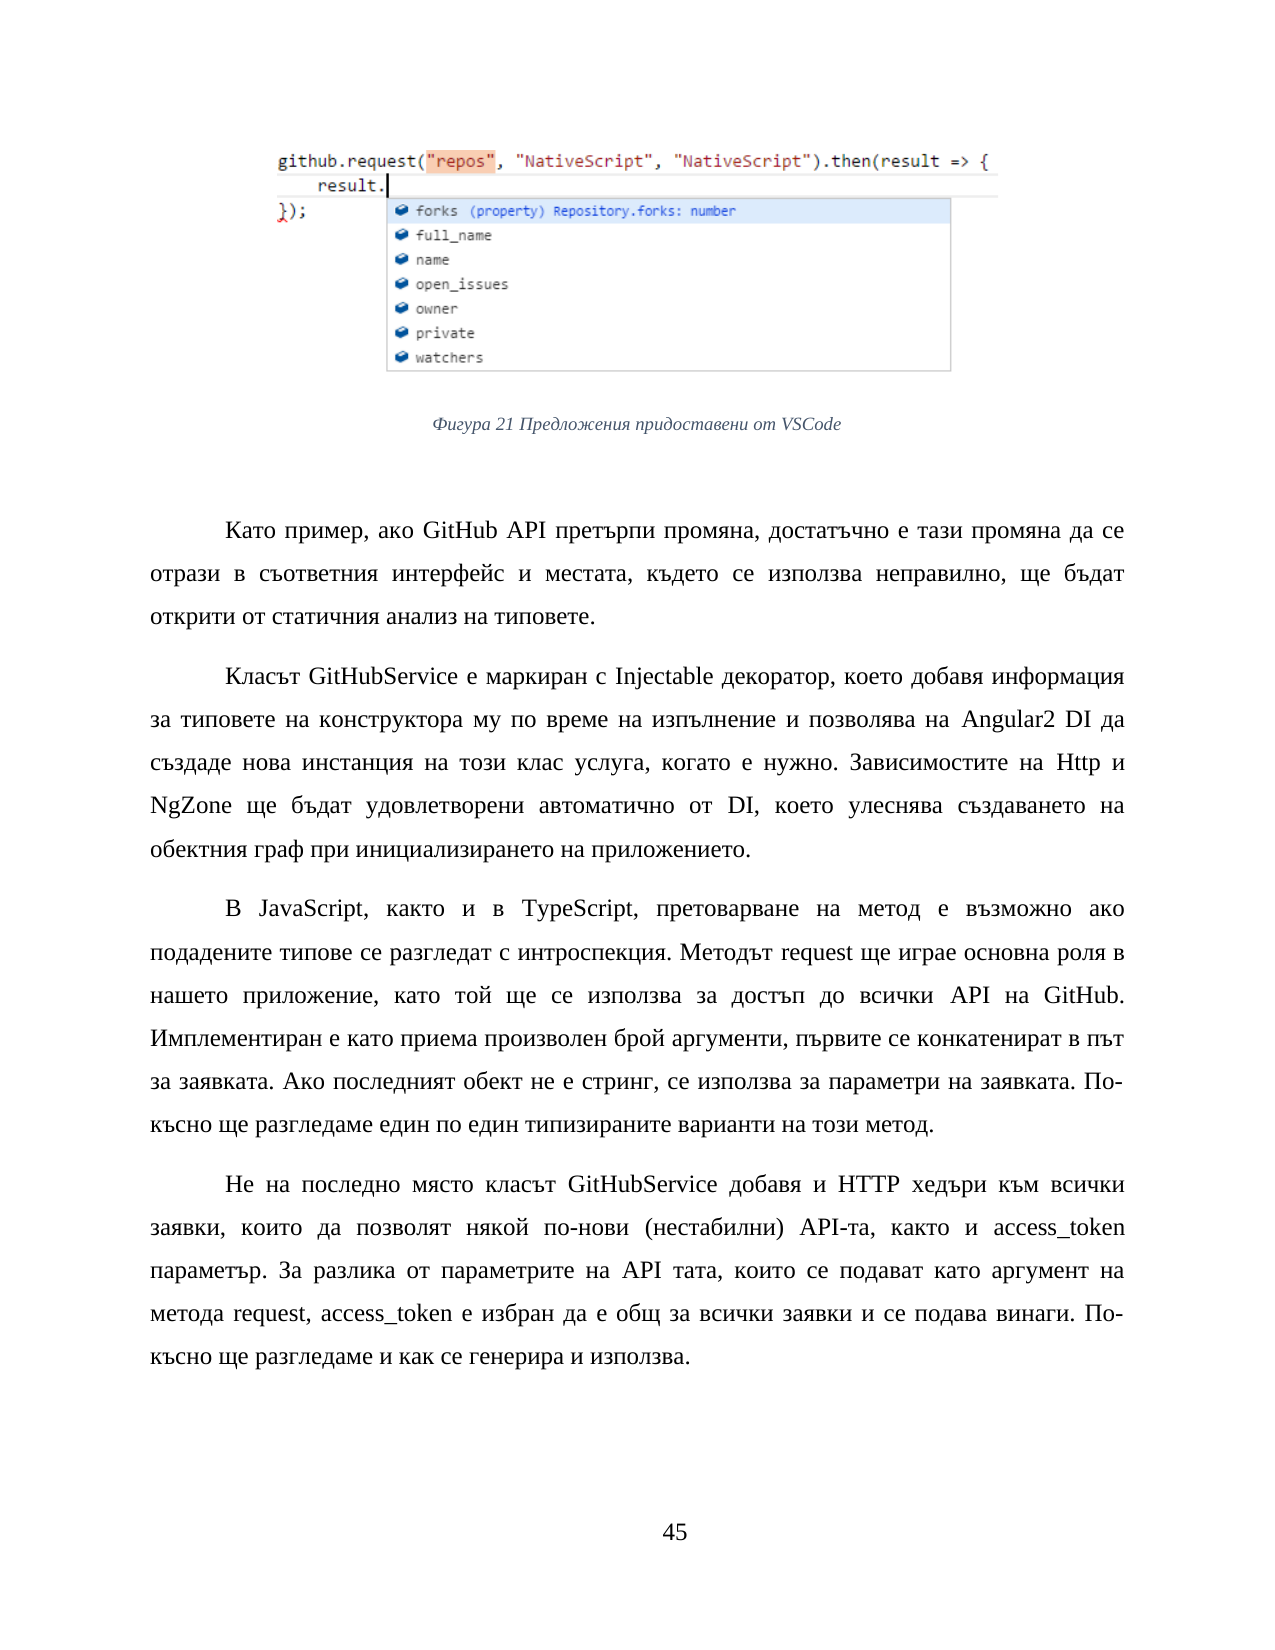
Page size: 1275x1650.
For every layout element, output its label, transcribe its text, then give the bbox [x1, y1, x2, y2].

text Като пример, ако GitHub API претърпи промяна, достатъчно е тази промяна да се отрази в съответния интерфейс и местата, където се използва неправилно, ще бъдат открити от статичния анализ на типовете. [150, 515, 1125, 630]
text Не на последно място класът GitHubService добавя и HTTP хедъри към всички заявки, които да позволят някой по-нови (нестабилни) API-та, както и access_token параметър. За разлика от параметрите на API тата, които се подават като аргумент на метода request, access_token е избран да е общ за всички заявки и се подава винаги. По-късно ще разгледаме и как се генерира и използва. [150, 1169, 1125, 1370]
text Класът GitHubService е маркиран с Injectable декоратор, което добавя информация за типовете на конструктора му по време на изпълнение и позволява на Angular2 DI да създаде нова инстанция на този клас услуга, когато е нужно. Зависимостите на Http и NgZone ще бъдат удовлетворени автоматично от DI, което улеснява създаването на обектния граф при инициализирането на приложението. [150, 661, 1125, 862]
picture [277, 150, 999, 382]
text В JavaScript, както и в TypeScript, претоварване на метод е възможно ако подадените типове се разгледат с интроспекция. Методът request ще играе основна роля в нашето приложение, като той ще се използва за достъп до всички API на GitHub. Имплементиран е като приема произволен брой аргументи, първите се конкатенират в път за заявката. Ако последният обект не е стринг, се използва за параметри на заявката. По-късно ще разгледаме един по един типизираните варианти на този метод. [150, 893, 1125, 1138]
